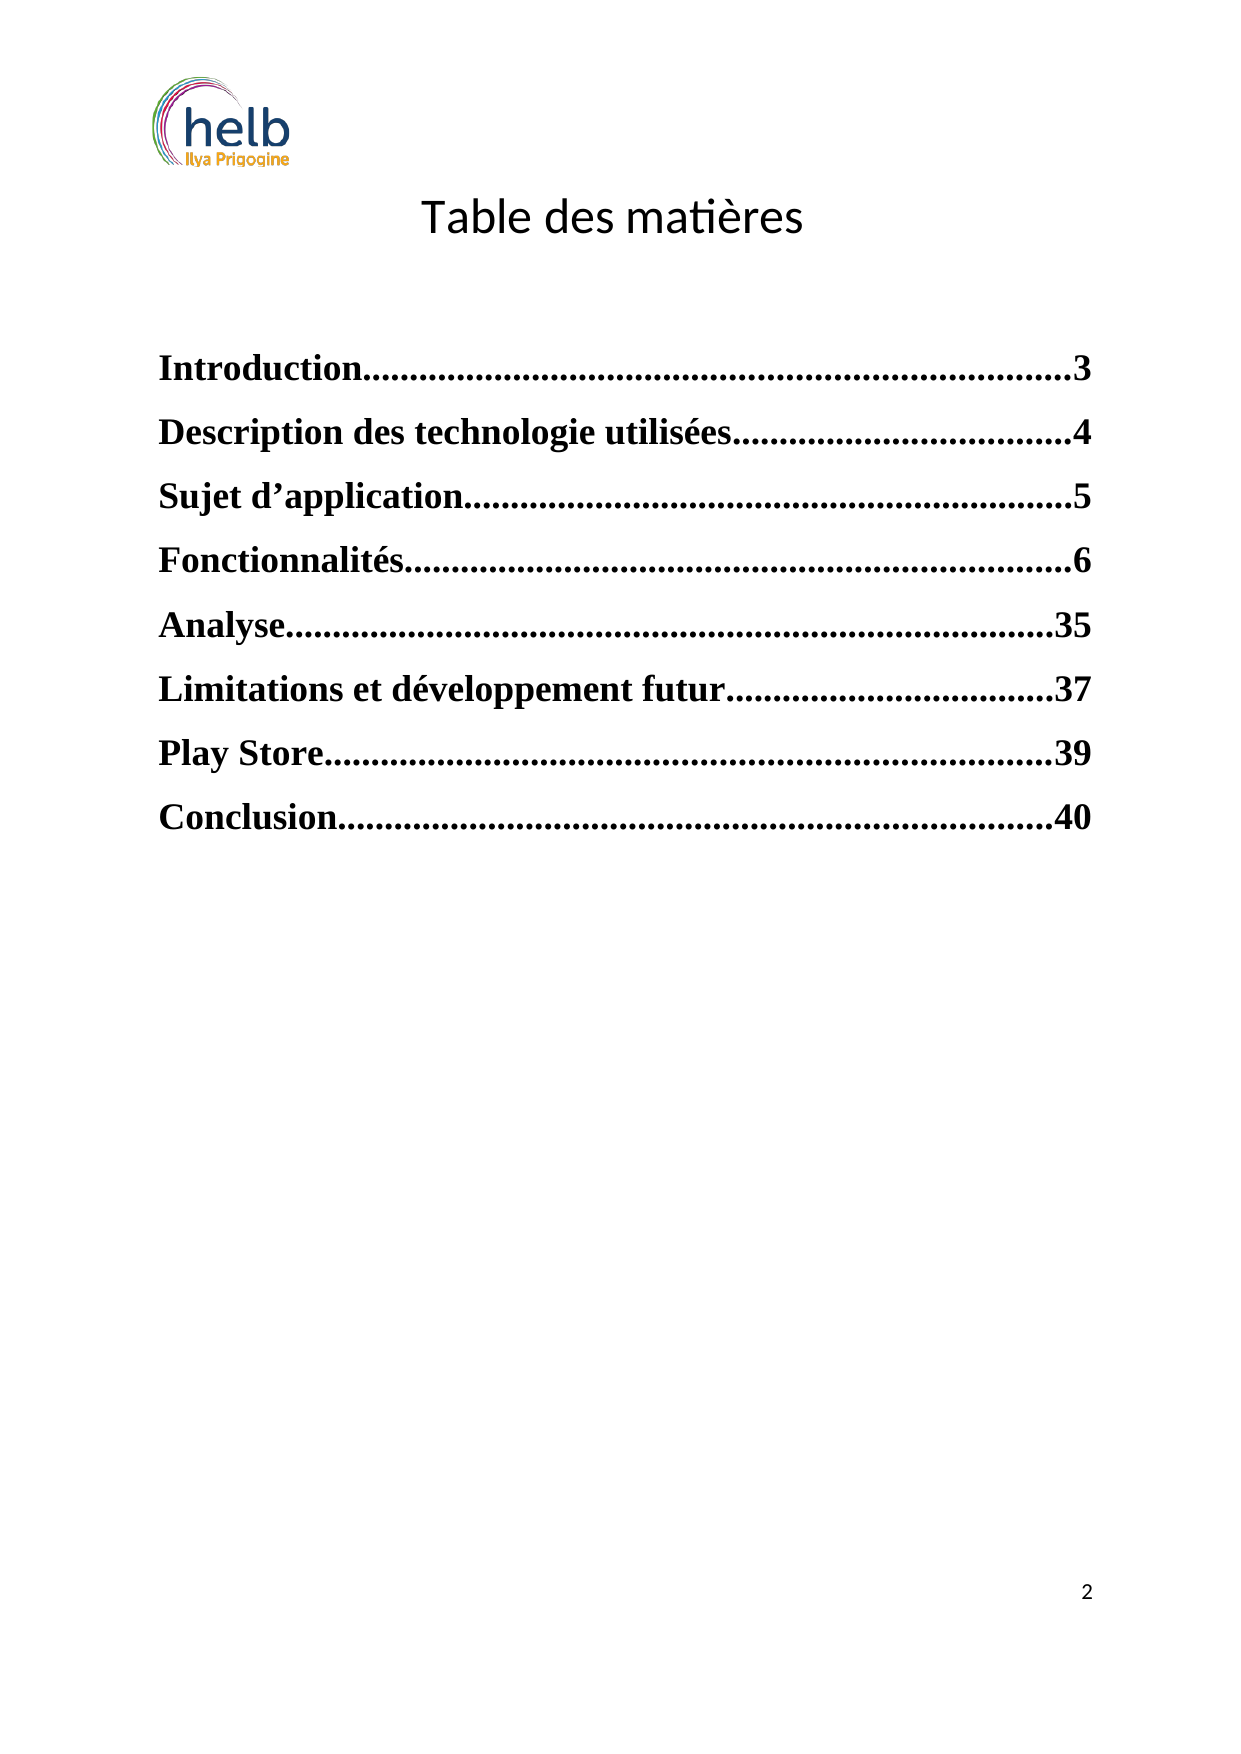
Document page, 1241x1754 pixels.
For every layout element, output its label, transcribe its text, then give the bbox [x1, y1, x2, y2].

text Table des matières [248, 185, 978, 246]
picture [147, 73, 296, 167]
